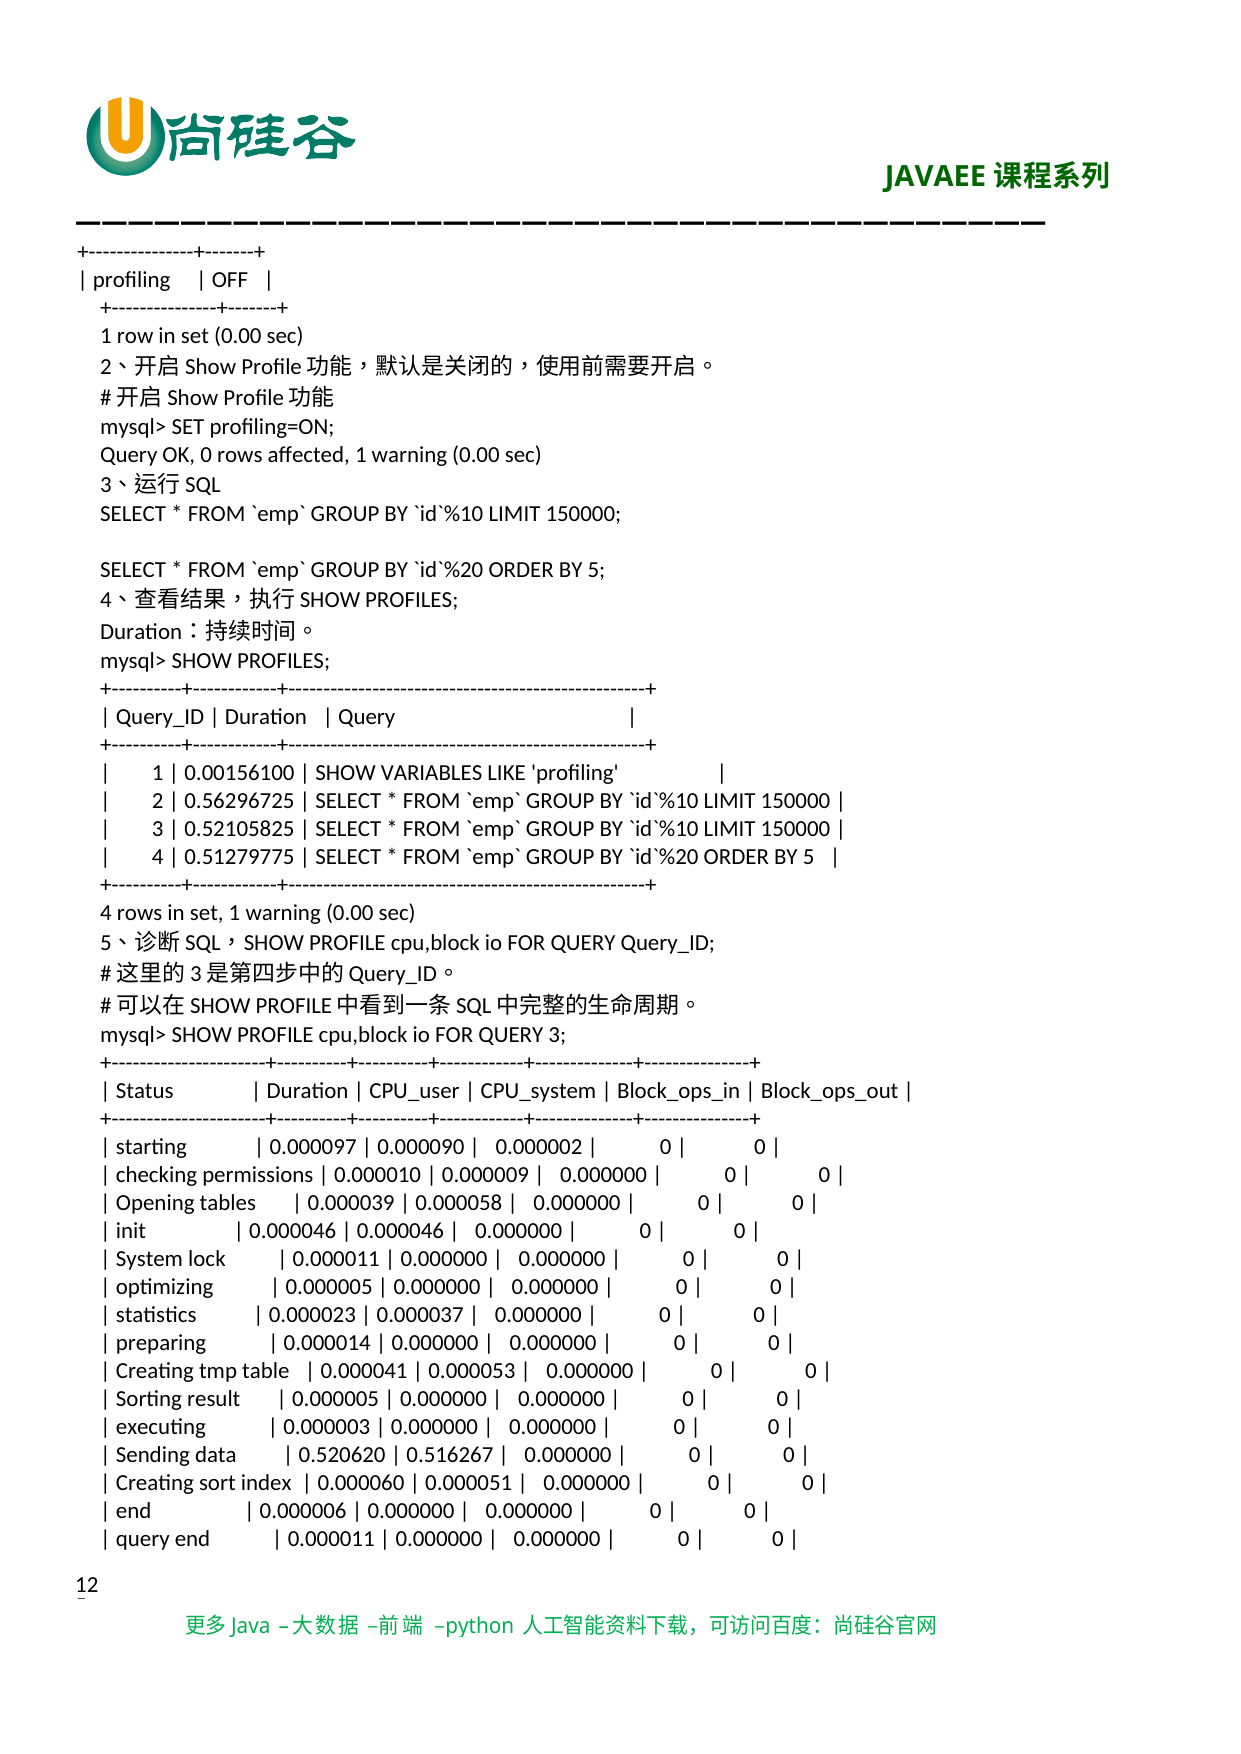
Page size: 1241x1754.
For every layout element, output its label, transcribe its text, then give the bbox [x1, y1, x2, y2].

text | end | 0.000006 | 0.000000 | 0.000000 | 0 | 0 | [100, 1496, 1240, 1524]
text | 2 | 0.56296725 | SELECT * FROM `emp` GROUP BY `id`%10 LIMIT 150000 | [100, 786, 1240, 814]
picture [86, 97, 356, 176]
text | init | 0.000046 | 0.000046 | 0.000000 | 0 | 0 | [100, 1216, 1240, 1244]
text mysql> SET profiling=ON; [100, 412, 1240, 440]
text | statistics | 0.000023 | 0.000037 | 0.000000 | 0 | 0 | [100, 1300, 1240, 1328]
text mysql> SHOW PROFILE cpu,block io FOR QUERY 3; [100, 1020, 1240, 1048]
text 2、开启Show Profile功能，默认是关闭的，使用前需要开启。 [100, 349, 1240, 381]
text | Opening tables | 0.000039 | 0.000058 | 0.000000 | 0 | 0 | [100, 1188, 1240, 1216]
text | 1 | 0.00156100 | SHOW VARIABLES LIKE 'profiling' | [100, 758, 1240, 786]
text +---------------+-------+ [77, 237, 1240, 266]
text | checking permissions | 0.000010 | 0.000009 | 0.000000 | 0 | 0 | [100, 1160, 1240, 1188]
text SELECT * FROM `emp` GROUP BY `id`%20 ORDER BY 5; [100, 555, 1240, 583]
text +----------+------------+---------------------------------------------------+ [100, 674, 1240, 702]
text | query end | 0.000011 | 0.000000 | 0.000000 | 0 | 0 | [100, 1524, 1240, 1552]
text # 这里的3是第四步中的Query_ID。 [100, 957, 1240, 989]
text +----------+------------+---------------------------------------------------+ [100, 870, 1240, 898]
text Query OK, 0 rows affected, 1 warning (0.00 sec) [100, 440, 1240, 468]
text | 3 | 0.52105825 | SELECT * FROM `emp` GROUP BY `id`%10 LIMIT 150000 | [100, 814, 1240, 842]
text +----------------------+----------+----------+------------+--------------+---------------+ [100, 1048, 1240, 1076]
text SELECT * FROM `emp` GROUP BY `id`%10 LIMIT 150000; [100, 499, 1240, 527]
text 4 rows in set, 1 warning (0.00 sec) [100, 898, 1240, 926]
text | Sending data | 0.520620 | 0.516267 | 0.000000 | 0 | 0 | [100, 1440, 1240, 1468]
text | System lock | 0.000011 | 0.000000 | 0.000000 | 0 | 0 | [100, 1244, 1240, 1272]
text | optimizing | 0.000005 | 0.000000 | 0.000000 | 0 | 0 | [100, 1272, 1240, 1300]
text 1 row in set (0.00 sec) [100, 322, 1240, 349]
text | Query_ID | Duration | Query | [100, 702, 1240, 730]
text # 可以在SHOW PROFILE中看到一条SQL中完整的生命周期。 [100, 989, 1240, 1020]
text | starting | 0.000097 | 0.000090 | 0.000002 | 0 | 0 | [100, 1132, 1240, 1160]
text Duration：持续时间。 [100, 615, 1240, 646]
text | executing | 0.000003 | 0.000000 | 0.000000 | 0 | 0 | [100, 1412, 1240, 1440]
text | Sorting result | 0.000005 | 0.000000 | 0.000000 | 0 | 0 | [100, 1384, 1240, 1412]
text 3、运行SQL [100, 468, 1240, 499]
text 5、诊断SQL，SHOW PROFILE cpu,block io FOR QUERY Query_ID; [100, 926, 1240, 957]
text | profiling | OFF | [77, 266, 1240, 293]
text +----------+------------+---------------------------------------------------+ [100, 730, 1240, 758]
text | Creating sort index | 0.000060 | 0.000051 | 0.000000 | 0 | 0 | [100, 1468, 1240, 1496]
text +---------------+-------+ [100, 293, 1240, 322]
text | 4 | 0.51279775 | SELECT * FROM `emp` GROUP BY `id`%20 ORDER BY 5 | [100, 842, 1240, 870]
text | Creating tmp table | 0.000041 | 0.000053 | 0.000000 | 0 | 0 | [100, 1356, 1240, 1384]
text mysql> SHOW PROFILES; [100, 646, 1240, 674]
text 4、查看结果，执行SHOW PROFILES; [100, 583, 1240, 615]
text | Status | Duration | CPU_user | CPU_system | Block_ops_in | Block_ops_out | [100, 1076, 1240, 1104]
text # 开启Show Profile功能 [100, 381, 1240, 412]
text | preparing | 0.000014 | 0.000000 | 0.000000 | 0 | 0 | [100, 1328, 1240, 1356]
text +----------------------+----------+----------+------------+--------------+---------------+ [100, 1104, 1240, 1132]
